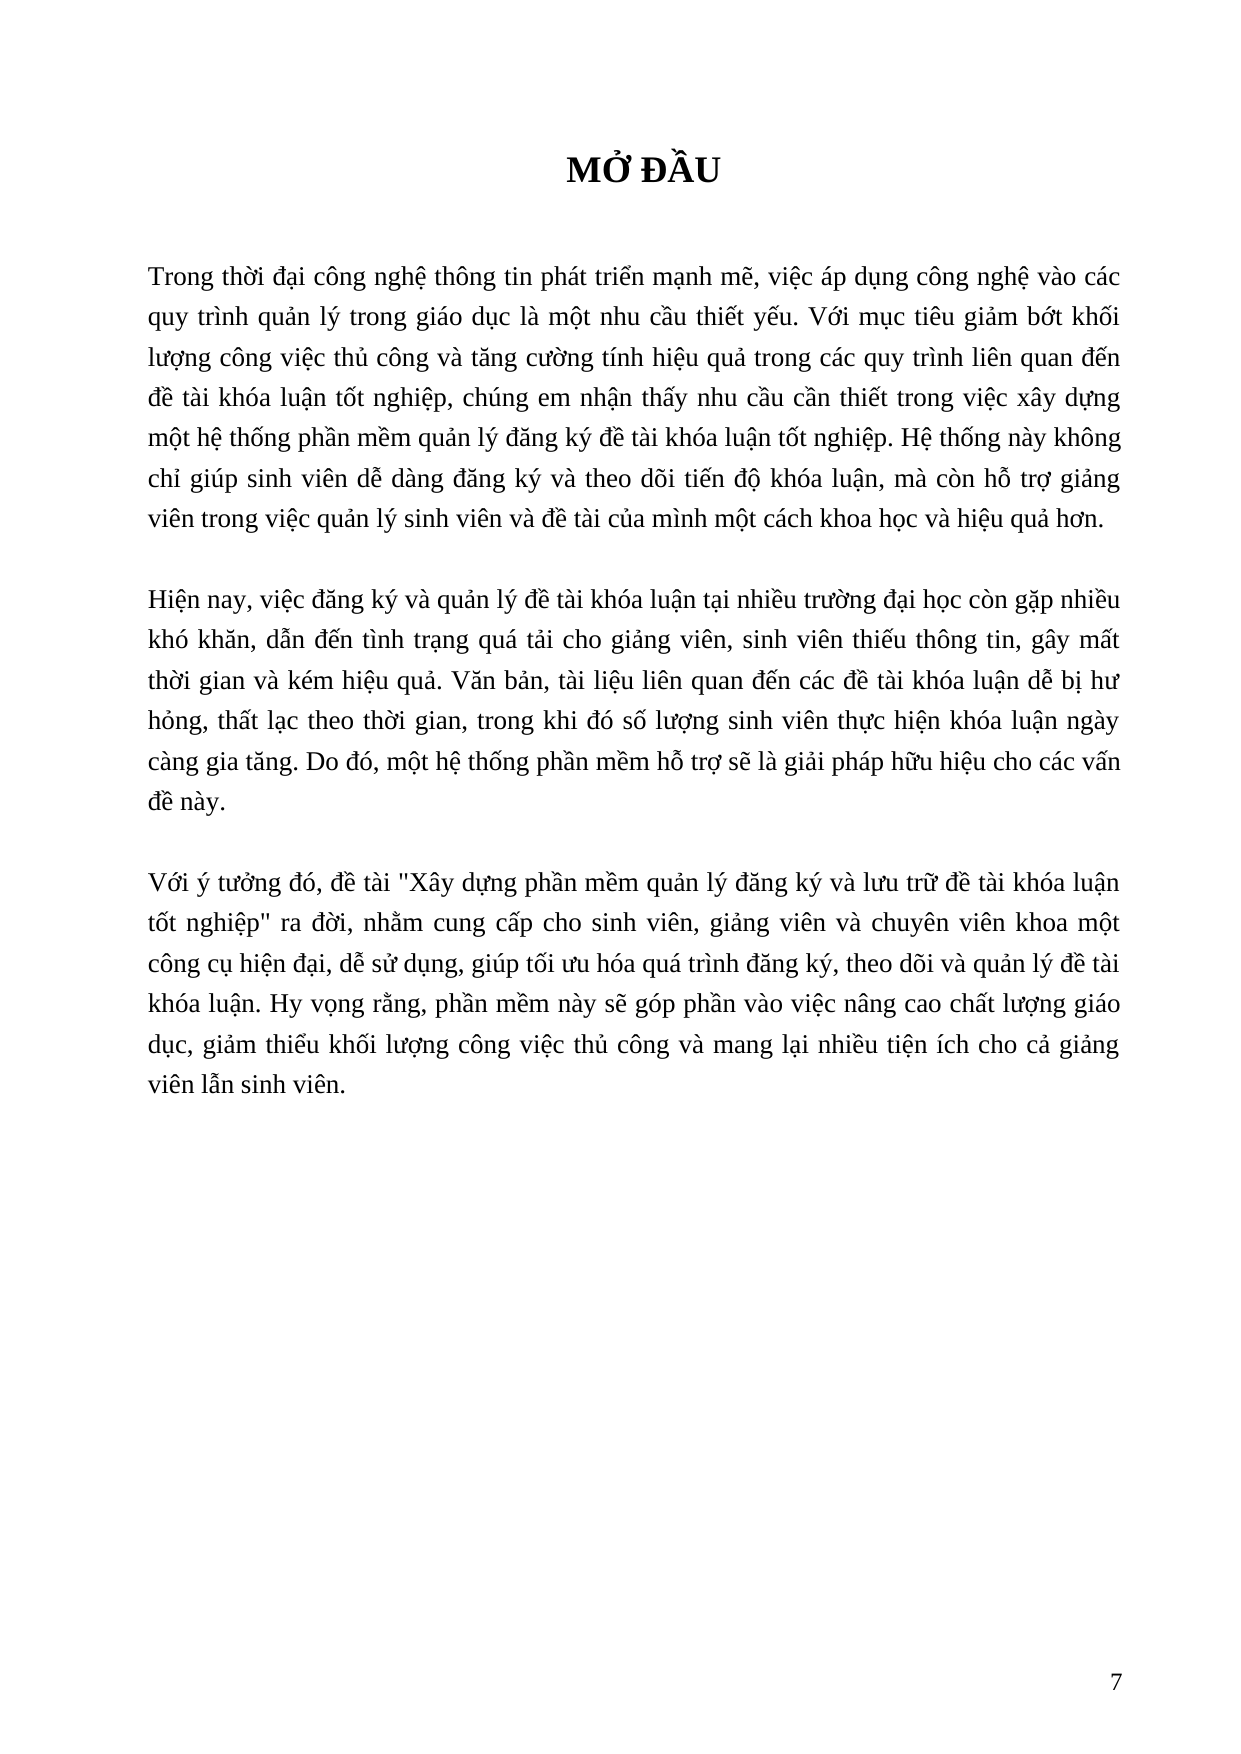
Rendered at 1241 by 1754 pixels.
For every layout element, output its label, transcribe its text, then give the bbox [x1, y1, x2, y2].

text MỞ ĐẦU [165, 148, 1122, 191]
text Hiện nay, việc đăng ký và quản lý đề tài khóa luận tại nhiều trường đại học còn gặp nhiều khó khăn, dẫn đến tình trạng quá tải cho giảng viên, sinh viên thiếu thông tin, gây mất thời gian và kém hiệu quả. Văn bản, tài liệu liên quan đến các đề tài khóa luận dễ bị hư hỏng, thất lạc theo thời gian, trong khi đó số lượng sinh viên thực hiện khóa luận ngày càng gia tăng. Do đó, một hệ thống phần mềm hỗ trợ sẽ là giải pháp hữu hiệu cho các vấn đề này. [148, 583, 1122, 816]
text Với ý tưởng đó, đề tài "Xây dựng phần mềm quản lý đăng ký và lưu trữ đề tài khóa luận tốt nghiệp" ra đời, nhằm cung cấp cho sinh viên, giảng viên và chuyên viên khoa một công cụ hiện đại, dễ sử dụng, giúp tối ưu hóa quá trình đăng ký, theo dõi và quản lý đề tài khóa luận. Hy vọng rằng, phần mềm này sẽ góp phần vào việc nâng cao chất lượng giáo dục, giảm thiểu khối lượng công việc thủ công và mang lại nhiều tiện ích cho cả giảng viên lẫn sinh viên. [148, 866, 1122, 1099]
text Trong thời đại công nghệ thông tin phát triển mạnh mẽ, việc áp dụng công nghệ vào các quy trình quản lý trong giáo dục là một nhu cầu thiết yếu. Với mục tiêu giảm bớt khối lượng công việc thủ công và tăng cường tính hiệu quả trong các quy trình liên quan đến đề tài khóa luận tốt nghiệp, chúng em nhận thấy nhu cầu cần thiết trong việc xây dựng một hệ thống phần mềm quản lý đăng ký đề tài khóa luận tốt nghiệp. Hệ thống này không chỉ giúp sinh viên dễ dàng đăng ký và theo dõi tiến độ khóa luận, mà còn hỗ trợ giảng viên trong việc quản lý sinh viên và đề tài của mình một cách khoa học và hiệu quả hơn. [148, 260, 1122, 533]
